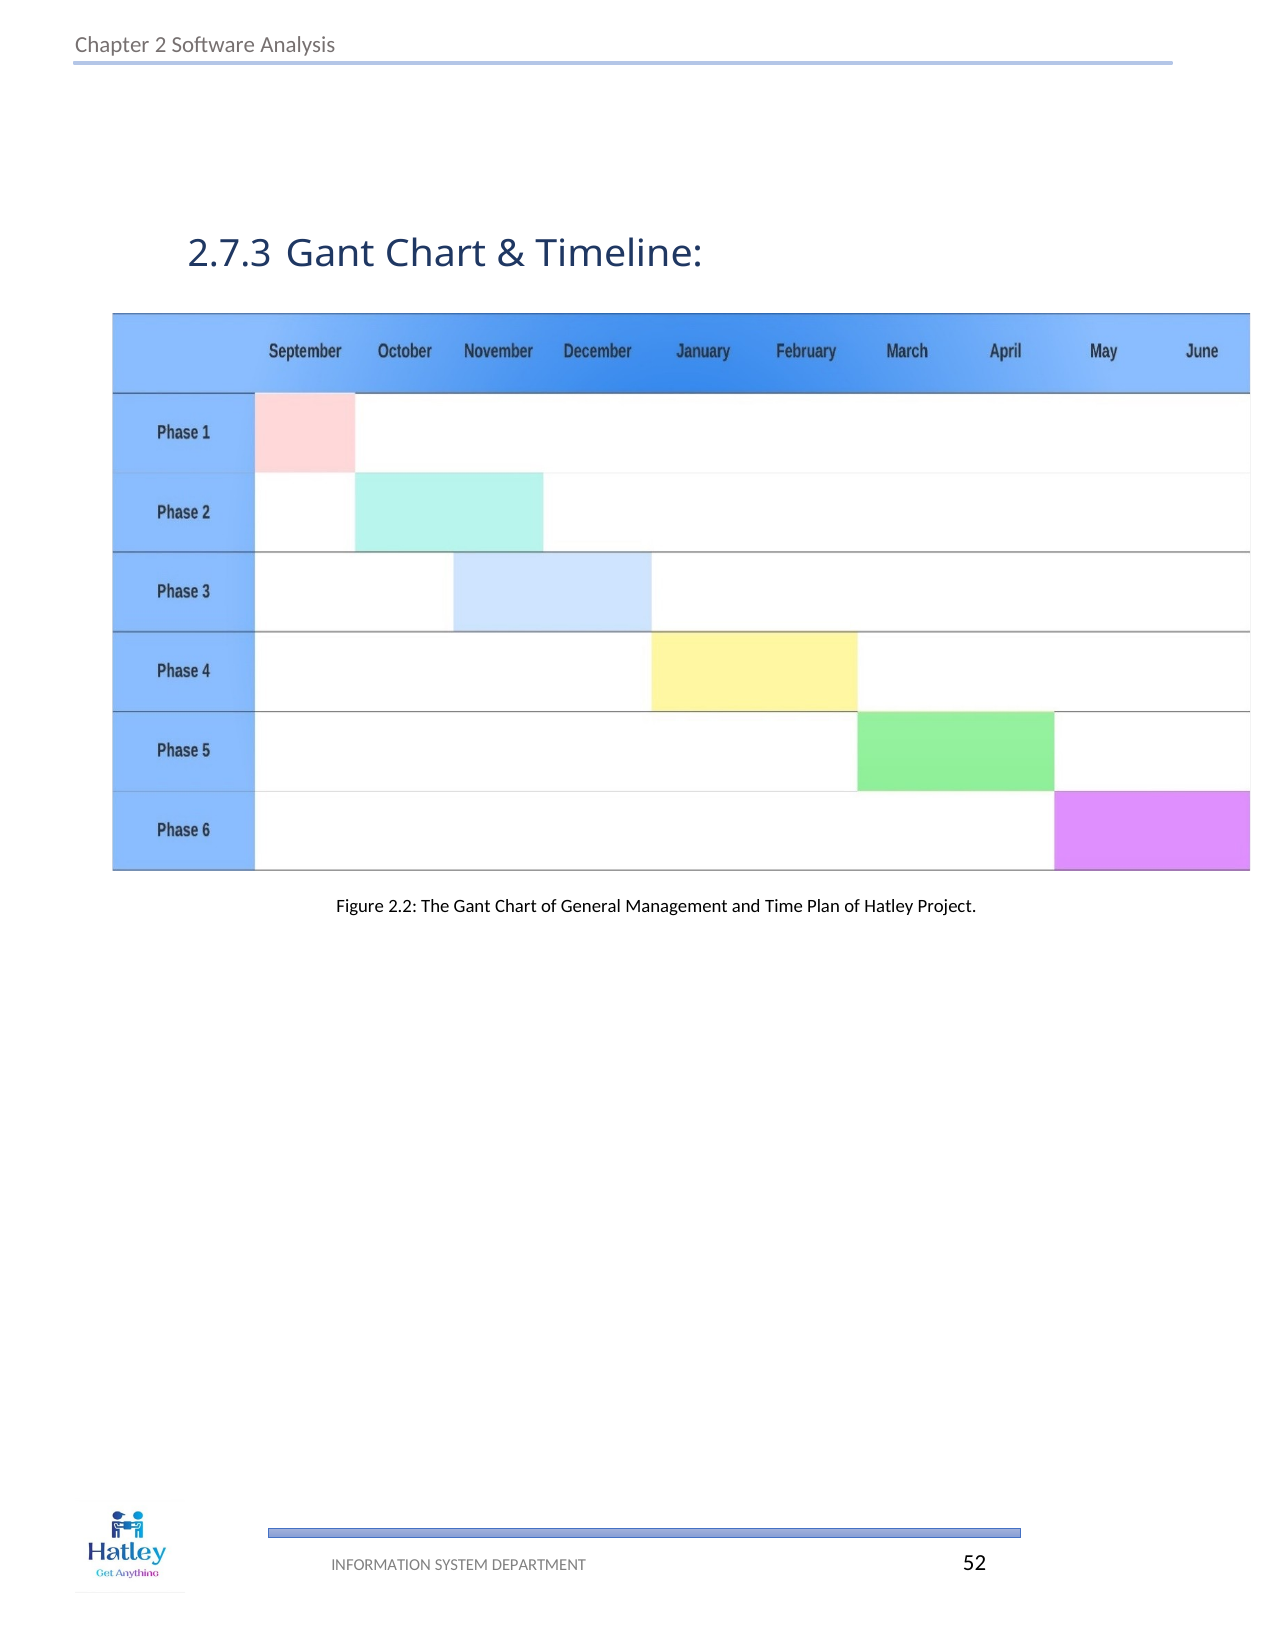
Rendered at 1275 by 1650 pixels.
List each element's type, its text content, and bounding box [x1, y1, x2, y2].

picture [112, 313, 1250, 871]
picture [75, 1498, 185, 1593]
picture [269, 1529, 1020, 1537]
text Figure 2.2: The Gant Chart of General Management and Time Plan of Hatley Project. [243, 894, 1070, 917]
subtitle Gant Chart & Timeline: [187, 226, 1248, 277]
